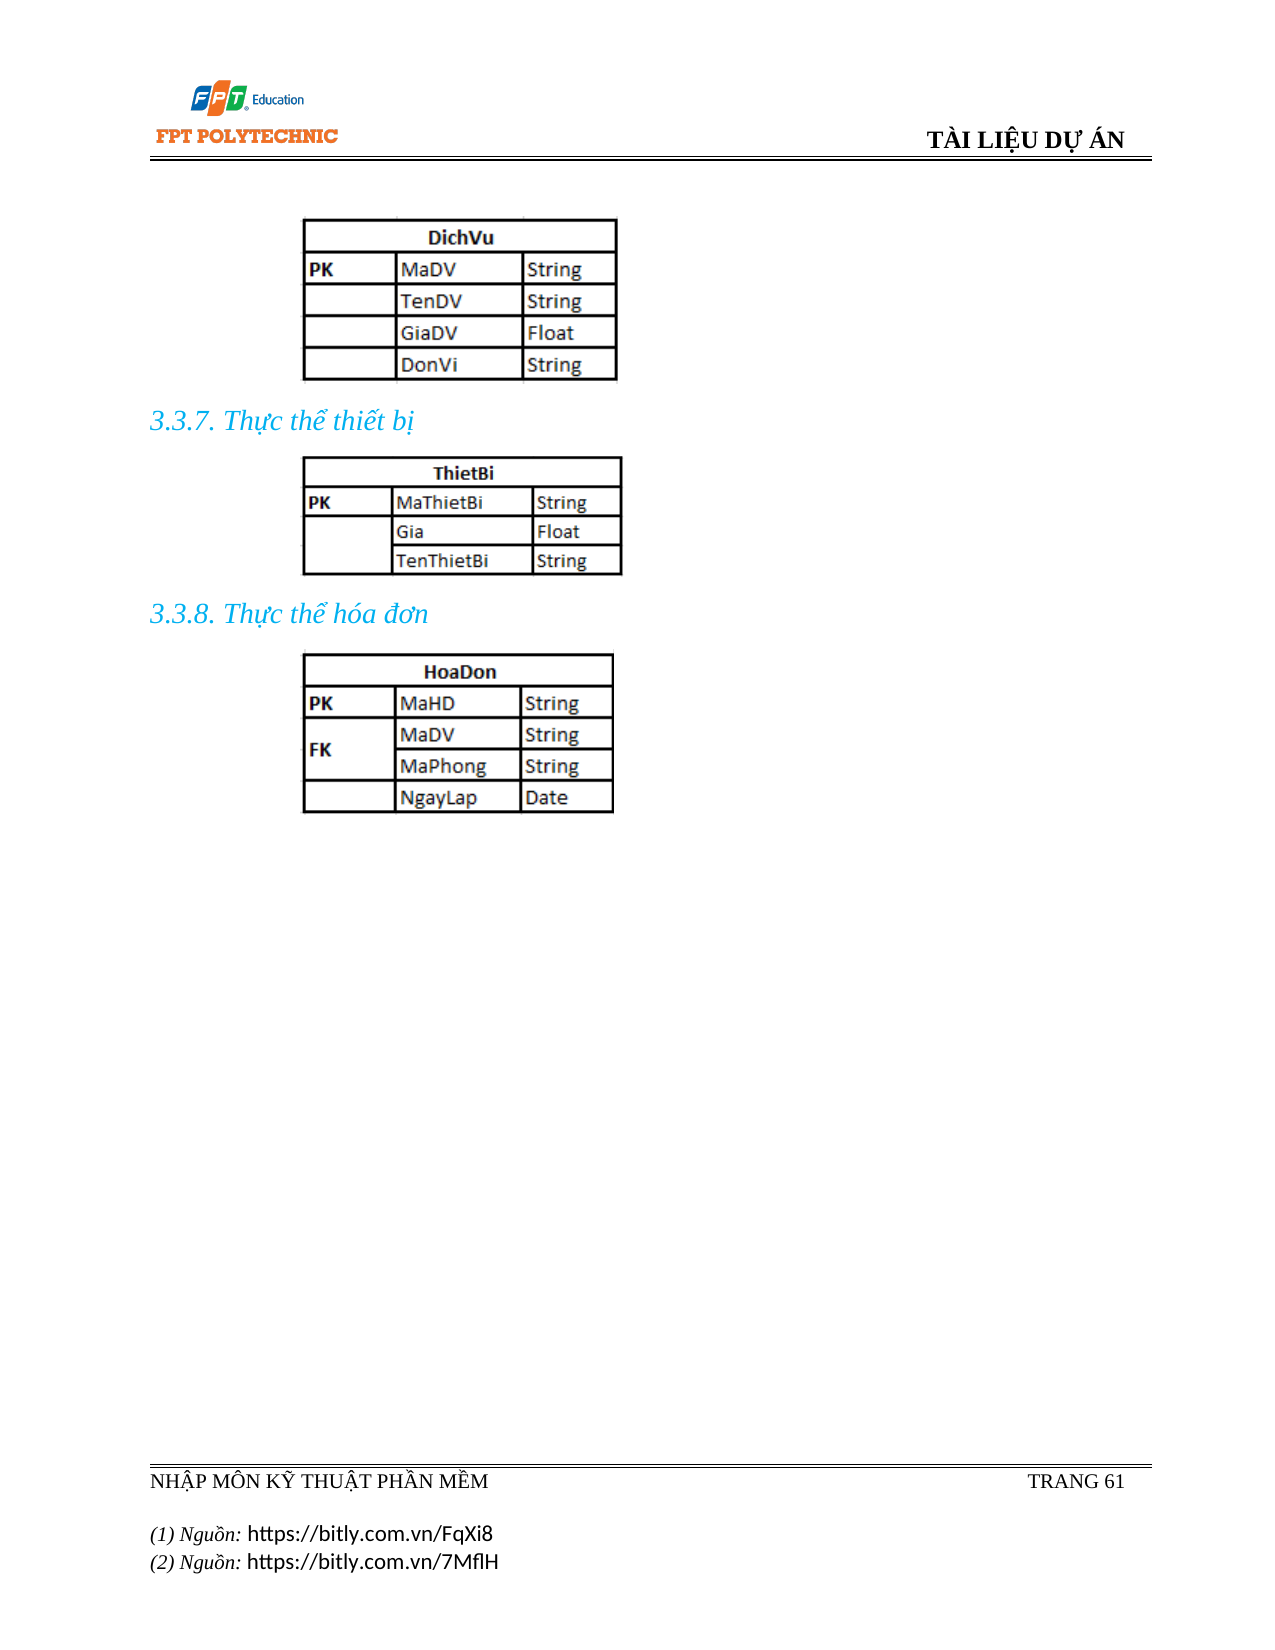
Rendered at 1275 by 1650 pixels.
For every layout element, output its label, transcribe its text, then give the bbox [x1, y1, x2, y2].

picture [300, 456, 624, 577]
text 3.3.7. Thực thể thiết bị [150, 403, 1152, 437]
picture [300, 216, 618, 384]
picture [300, 649, 614, 815]
picture [150, 75, 344, 149]
text 3.3.8. Thực thể hóa đơn [150, 596, 1152, 630]
